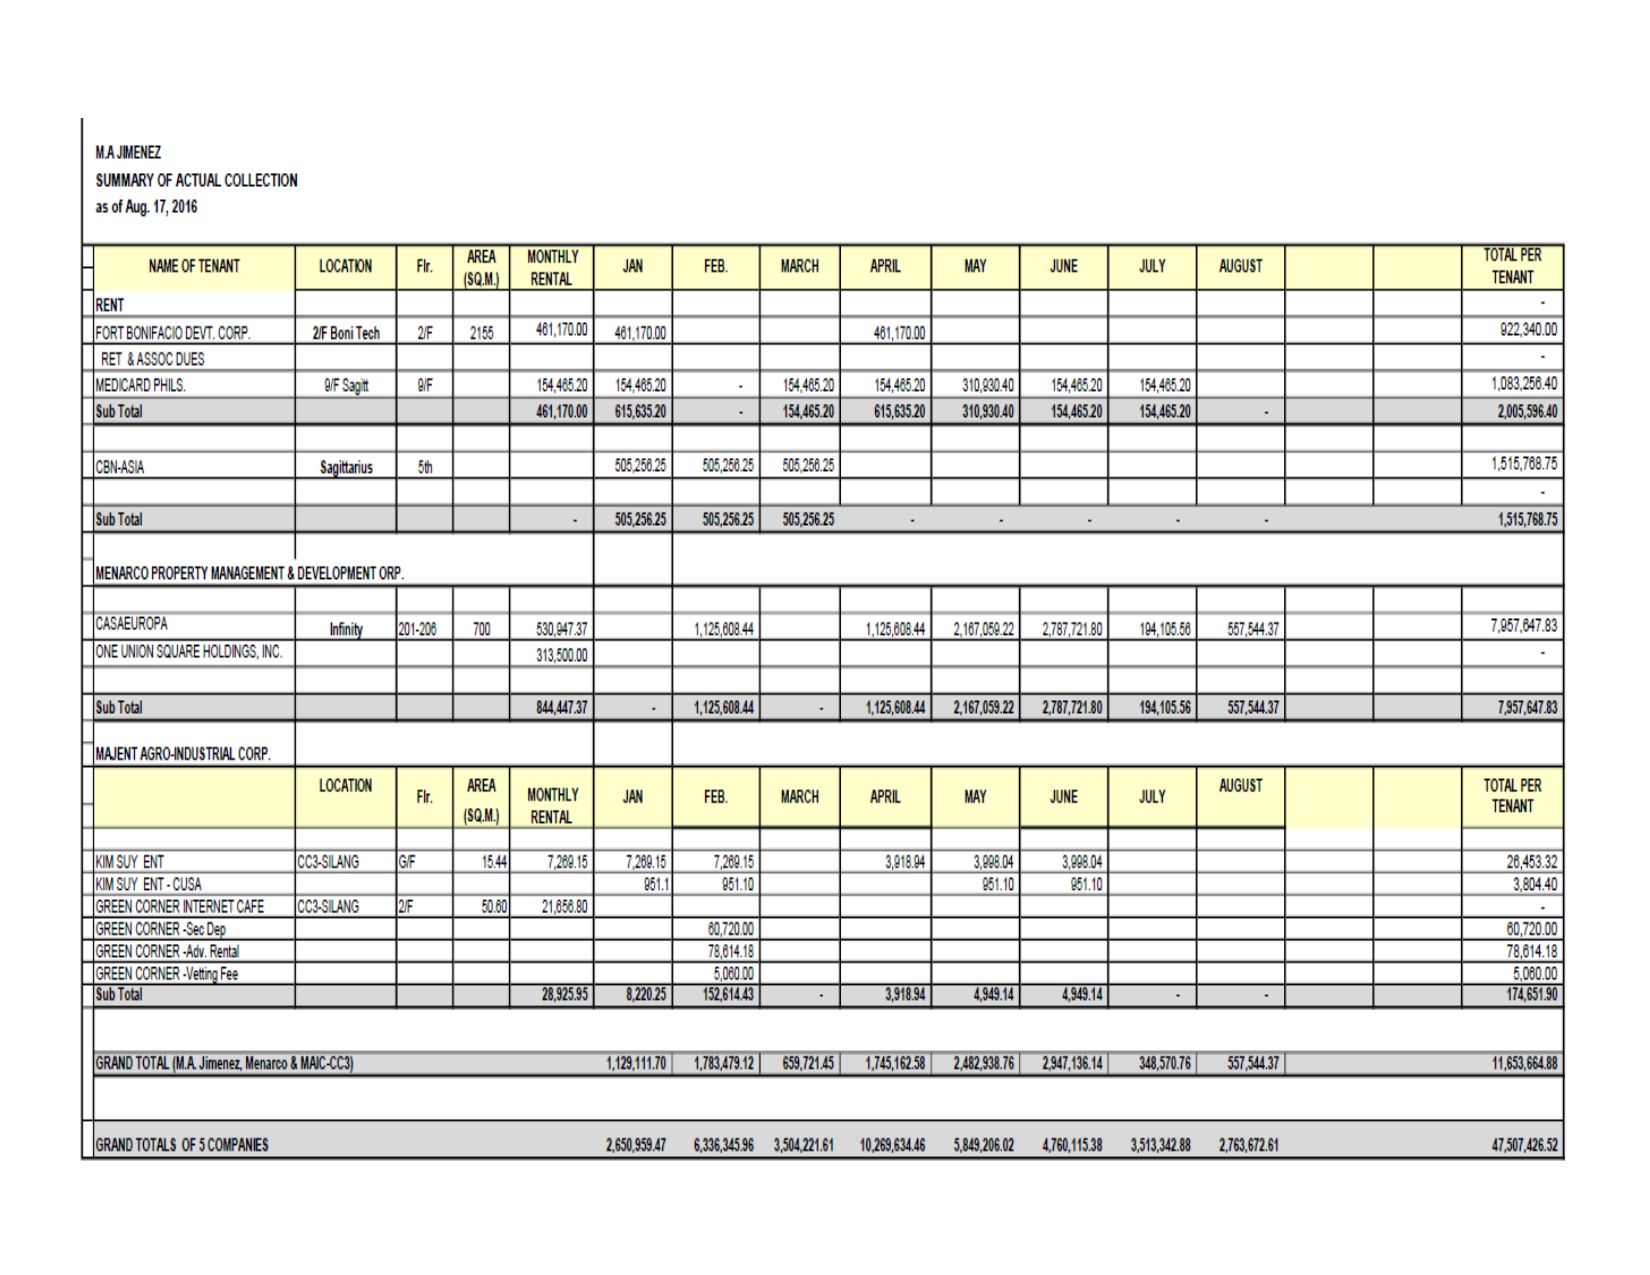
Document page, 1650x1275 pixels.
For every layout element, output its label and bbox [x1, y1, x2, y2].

picture [75, 118, 1572, 1172]
